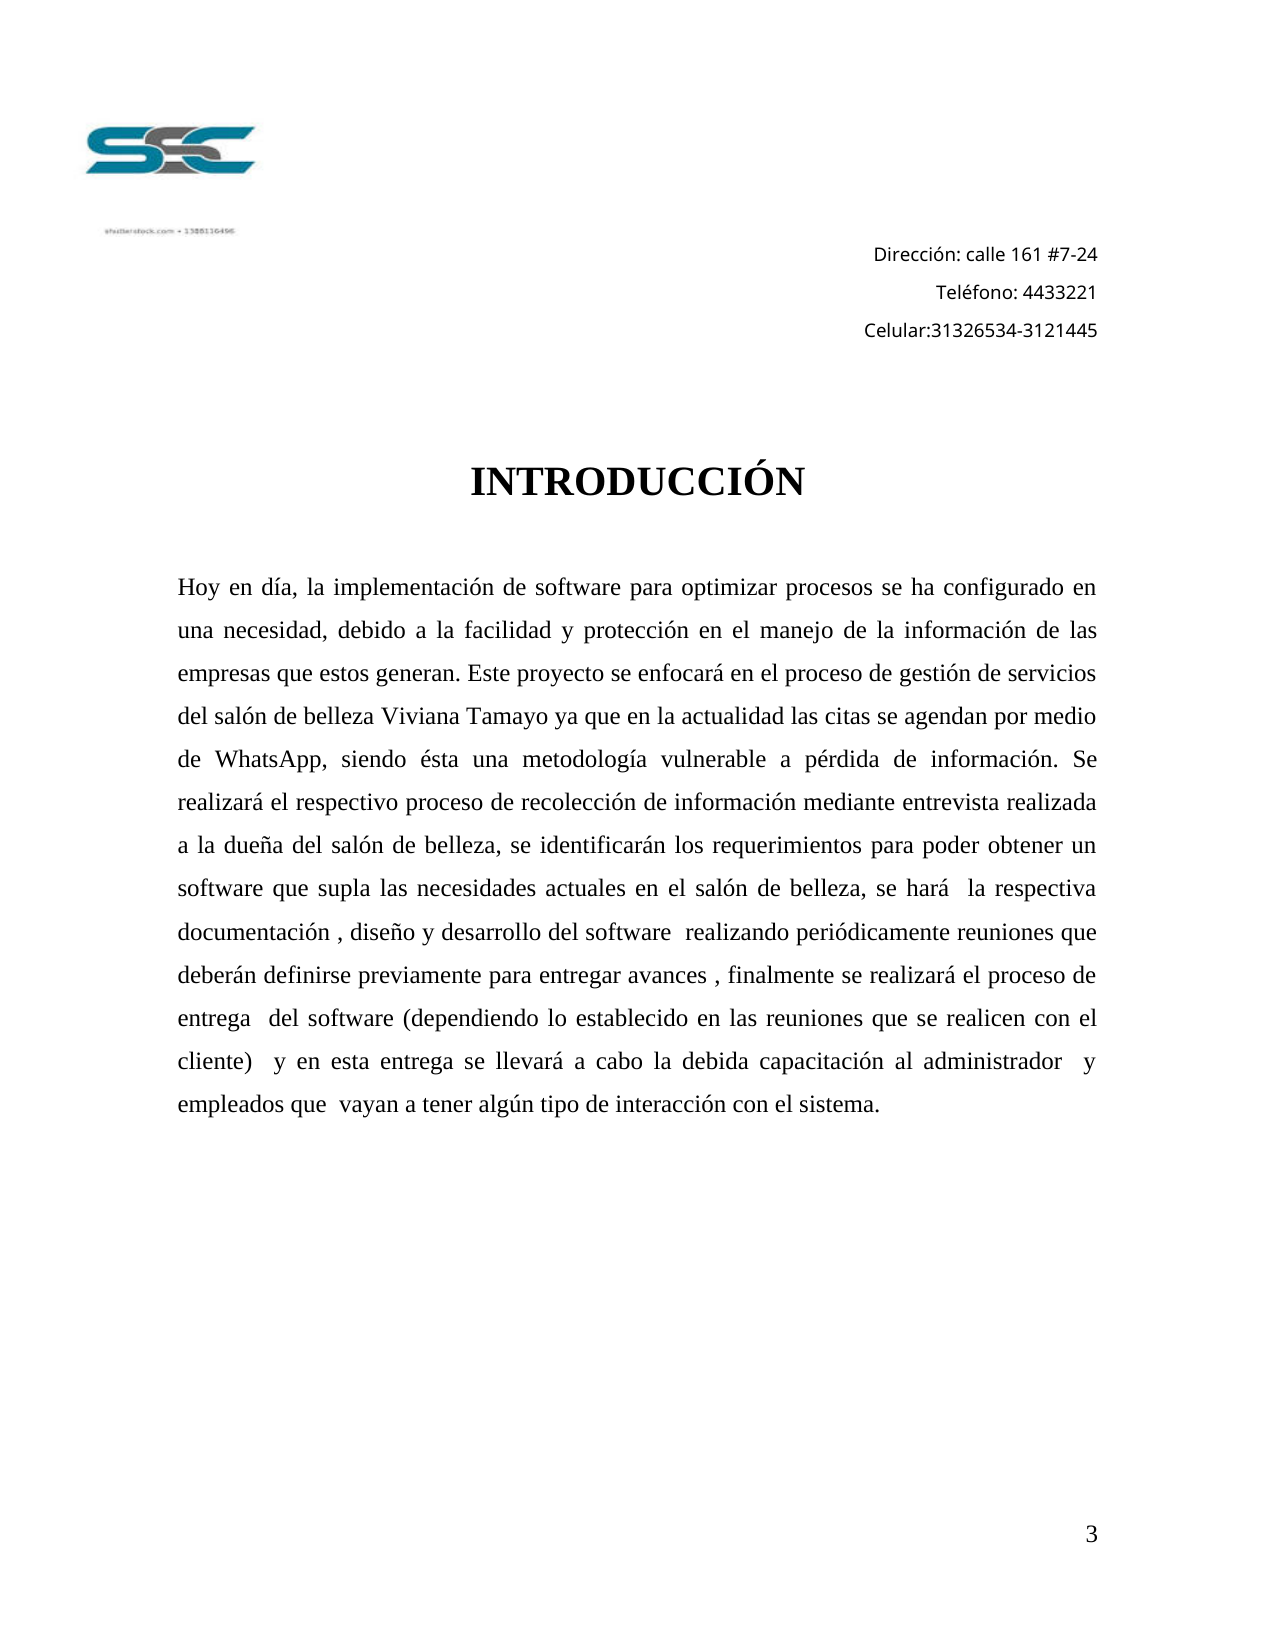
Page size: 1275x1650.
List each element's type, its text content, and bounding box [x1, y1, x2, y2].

text Hoy en día, la implementación de software para optimizar procesos se ha configurado en una necesidad, debido a la facilidad y protección en el manejo de la información de las empresas que estos generan. Este proyecto se enfocará en el proceso de gestión de servicios del salón de belleza Viviana Tamayo ya que en la actualidad las citas se agendan por medio de WhatsApp, siendo ésta una metodología vulnerable a pérdida de información. Se realizará el respectivo proceso de recolección de información mediante entrevista realizada a la dueña del salón de belleza, se identificarán los requerimientos para poder obtener un software que supla las necesidades actuales en el salón de belleza, se hará la respectiva documentación , diseño y desarrollo del software realizando periódicamente reuniones que deberán definirse previamente para entregar avances , finalmente se realizará el proceso de entrega del software (dependiendo lo establecido en las reuniones que se realicen con el cliente) y en esta entrega se llevará a cabo la debida capacitación al administrador y empleados que vayan a tener algún tipo de interacción con el sistema. [177, 572, 1098, 1118]
subtitle INTRODUCCIÓN [177, 457, 1098, 504]
picture [39, 75, 302, 237]
